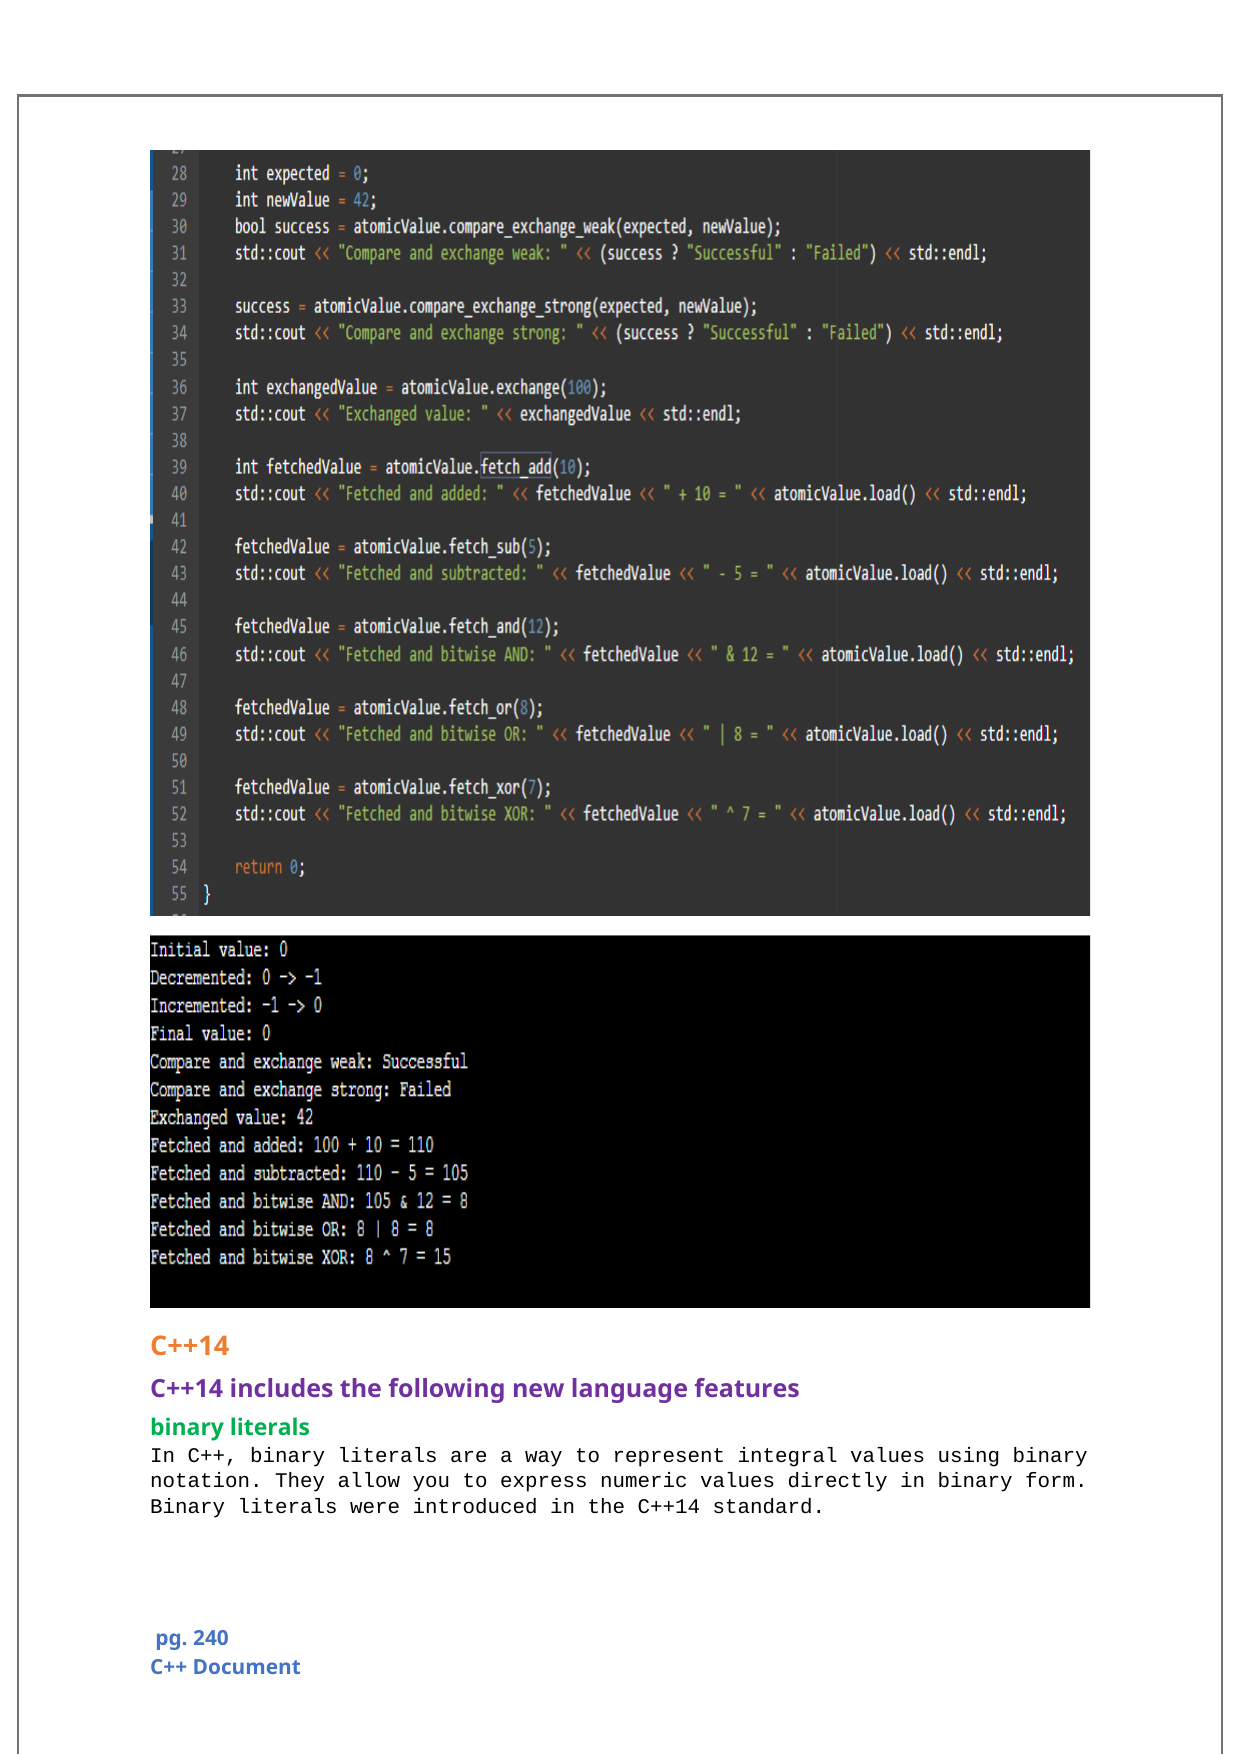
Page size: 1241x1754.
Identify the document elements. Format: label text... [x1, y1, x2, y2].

picture [150, 934, 1091, 1308]
text binary literals [150, 1411, 1090, 1442]
text In C++, binary literals are a way to represent integral values using binary notation. They allow you to express numeric values directly in binary form. Binary literals were introduced in the C++14 standard. [150, 1445, 1090, 1519]
text C++14 [150, 1326, 1090, 1363]
picture [150, 150, 1091, 916]
text C++14 includes the following new language features [150, 1370, 1090, 1404]
